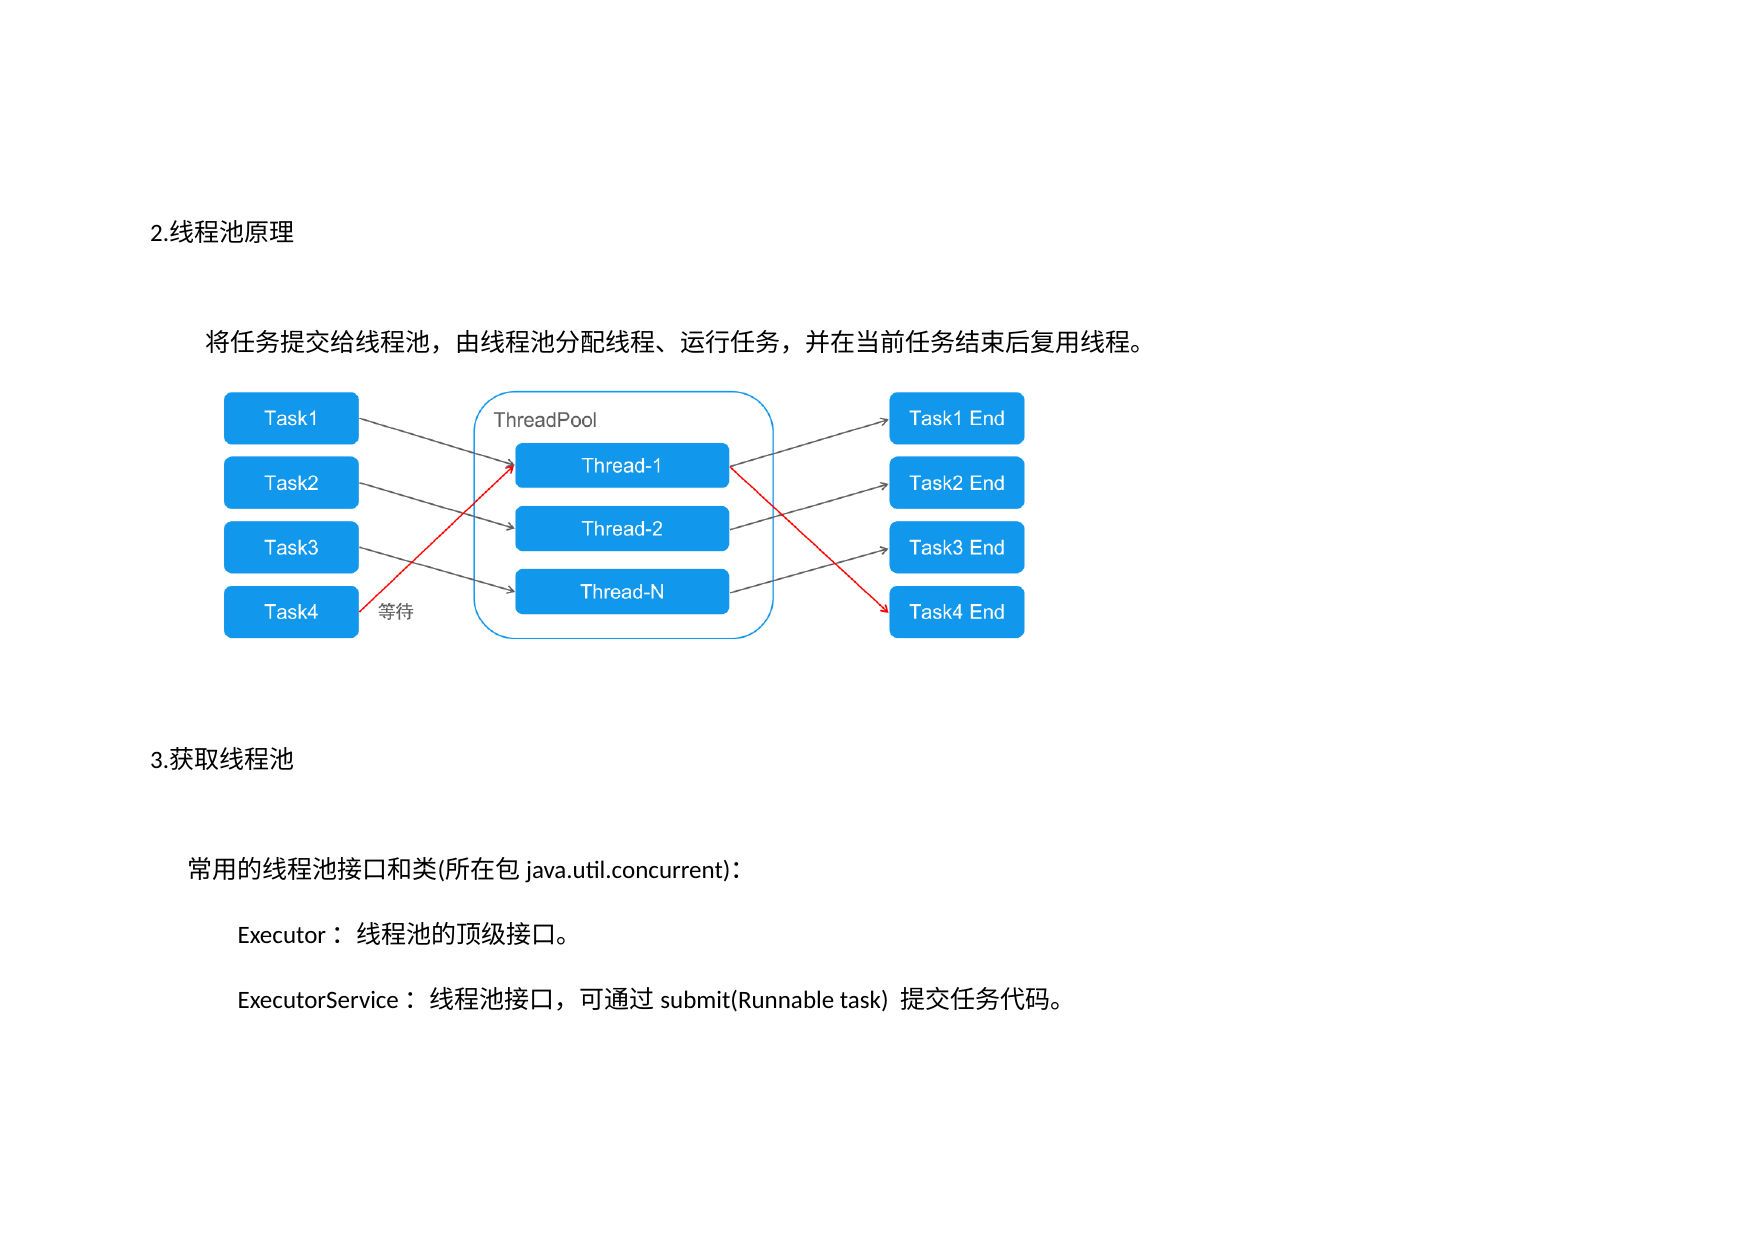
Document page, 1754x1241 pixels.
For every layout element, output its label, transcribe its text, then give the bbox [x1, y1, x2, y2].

text 将任务提交给线程池，由线程池分配线程、运行任务，并在当前任务结束后复用线程。 [150, 308, 1604, 373]
picture [193, 372, 1059, 676]
list 常用的线程池接口和类(所在包 java.util.concurrent)： [187, 835, 1604, 900]
list ExecutorService ：线程池接口，可通过 submit(Runnable task) 提交任务代码。 [187, 965, 1604, 1030]
subtitle 2.线程池原理 [150, 198, 1604, 263]
subtitle 3.获取线程池 [150, 725, 1604, 790]
list Executor ：线程池的顶级接口。 [187, 900, 1604, 965]
